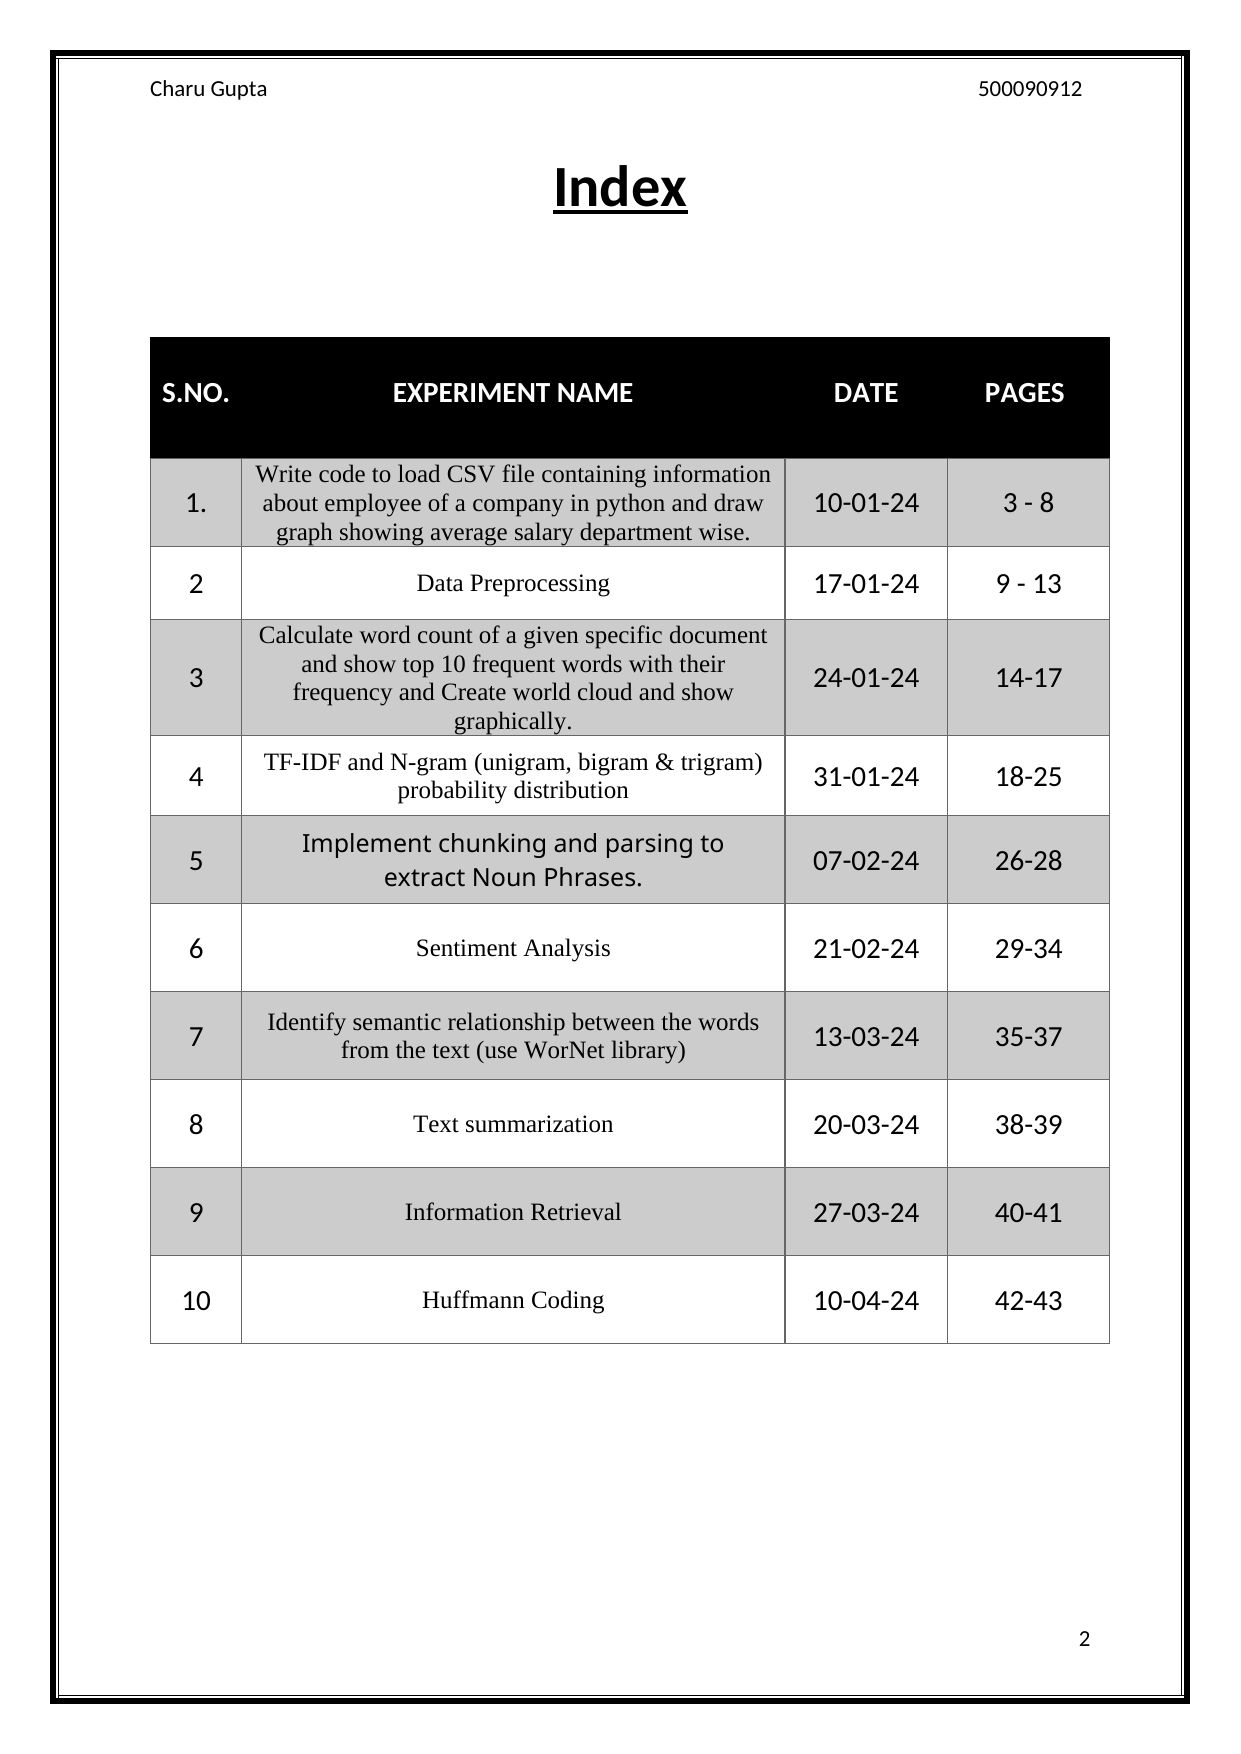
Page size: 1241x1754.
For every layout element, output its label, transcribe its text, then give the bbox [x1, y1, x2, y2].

table_cell 3 - 8 [948, 459, 1109, 546]
table_cell 8 [151, 1080, 241, 1167]
table_cell 27-03-24 [786, 1168, 947, 1255]
table_cell 7 [151, 992, 241, 1079]
table_cell Data Preprocessing [242, 547, 784, 619]
table_cell TF-IDF and N-gram (unigram, bigram & trigram) probability distribution [242, 736, 784, 815]
table_cell Huffmann Coding [242, 1256, 784, 1343]
table_cell 9 [151, 1168, 241, 1255]
table_cell 31-01-24 [786, 736, 947, 815]
table_cell 17-01-24 [786, 547, 947, 619]
table_cell Text summarization [242, 1080, 784, 1167]
table_cell 2 [151, 547, 241, 619]
table_cell Write code to load CSV file containing information about employee of a company in python and draw graph showing average salary department wise. [242, 459, 784, 546]
table_cell 42-43 [948, 1256, 1109, 1343]
table_cell Identify semantic relationship between the words from the text (use WorNet library) [242, 992, 784, 1079]
table_cell 07-02-24 [786, 816, 947, 903]
table_cell 14-17 [948, 620, 1109, 735]
table_cell 9 - 13 [948, 547, 1109, 619]
table_cell Sentiment Analysis [242, 904, 784, 991]
table_header PAGES [948, 338, 1109, 458]
table_cell 13-03-24 [786, 992, 947, 1079]
table_cell 29-34 [948, 904, 1109, 991]
table_cell 20-03-24 [786, 1080, 947, 1167]
table_cell Information Retrieval [242, 1168, 784, 1255]
text Index [150, 150, 1090, 221]
table_cell 35-37 [948, 992, 1109, 1079]
table_cell 40-41 [948, 1168, 1109, 1255]
table_cell 38-39 [948, 1080, 1109, 1167]
table_cell 10-01-24 [786, 459, 947, 546]
table_cell 24-01-24 [786, 620, 947, 735]
table_cell 10-04-24 [786, 1256, 947, 1343]
table_header EXPERIMENT NAME [242, 338, 784, 458]
table_cell 21-02-24 [786, 904, 947, 991]
table_cell 18-25 [948, 736, 1109, 815]
table_cell 5 [151, 816, 241, 903]
table_cell Implement chunking and parsing to extract Noun Phrases. [242, 816, 784, 903]
table_cell 26-28 [948, 816, 1109, 903]
table_cell Calculate word count of a given specific document and show top 10 frequent words with their frequency and Create world cloud and show graphically. [242, 620, 784, 735]
table_header DATE [786, 338, 947, 458]
table_cell 4 [151, 736, 241, 815]
table_cell 6 [151, 904, 241, 991]
table_cell 10 [151, 1256, 241, 1343]
table_header S.NO. [151, 338, 241, 458]
table_cell 3 [151, 620, 241, 735]
table_cell 1. [151, 459, 241, 546]
